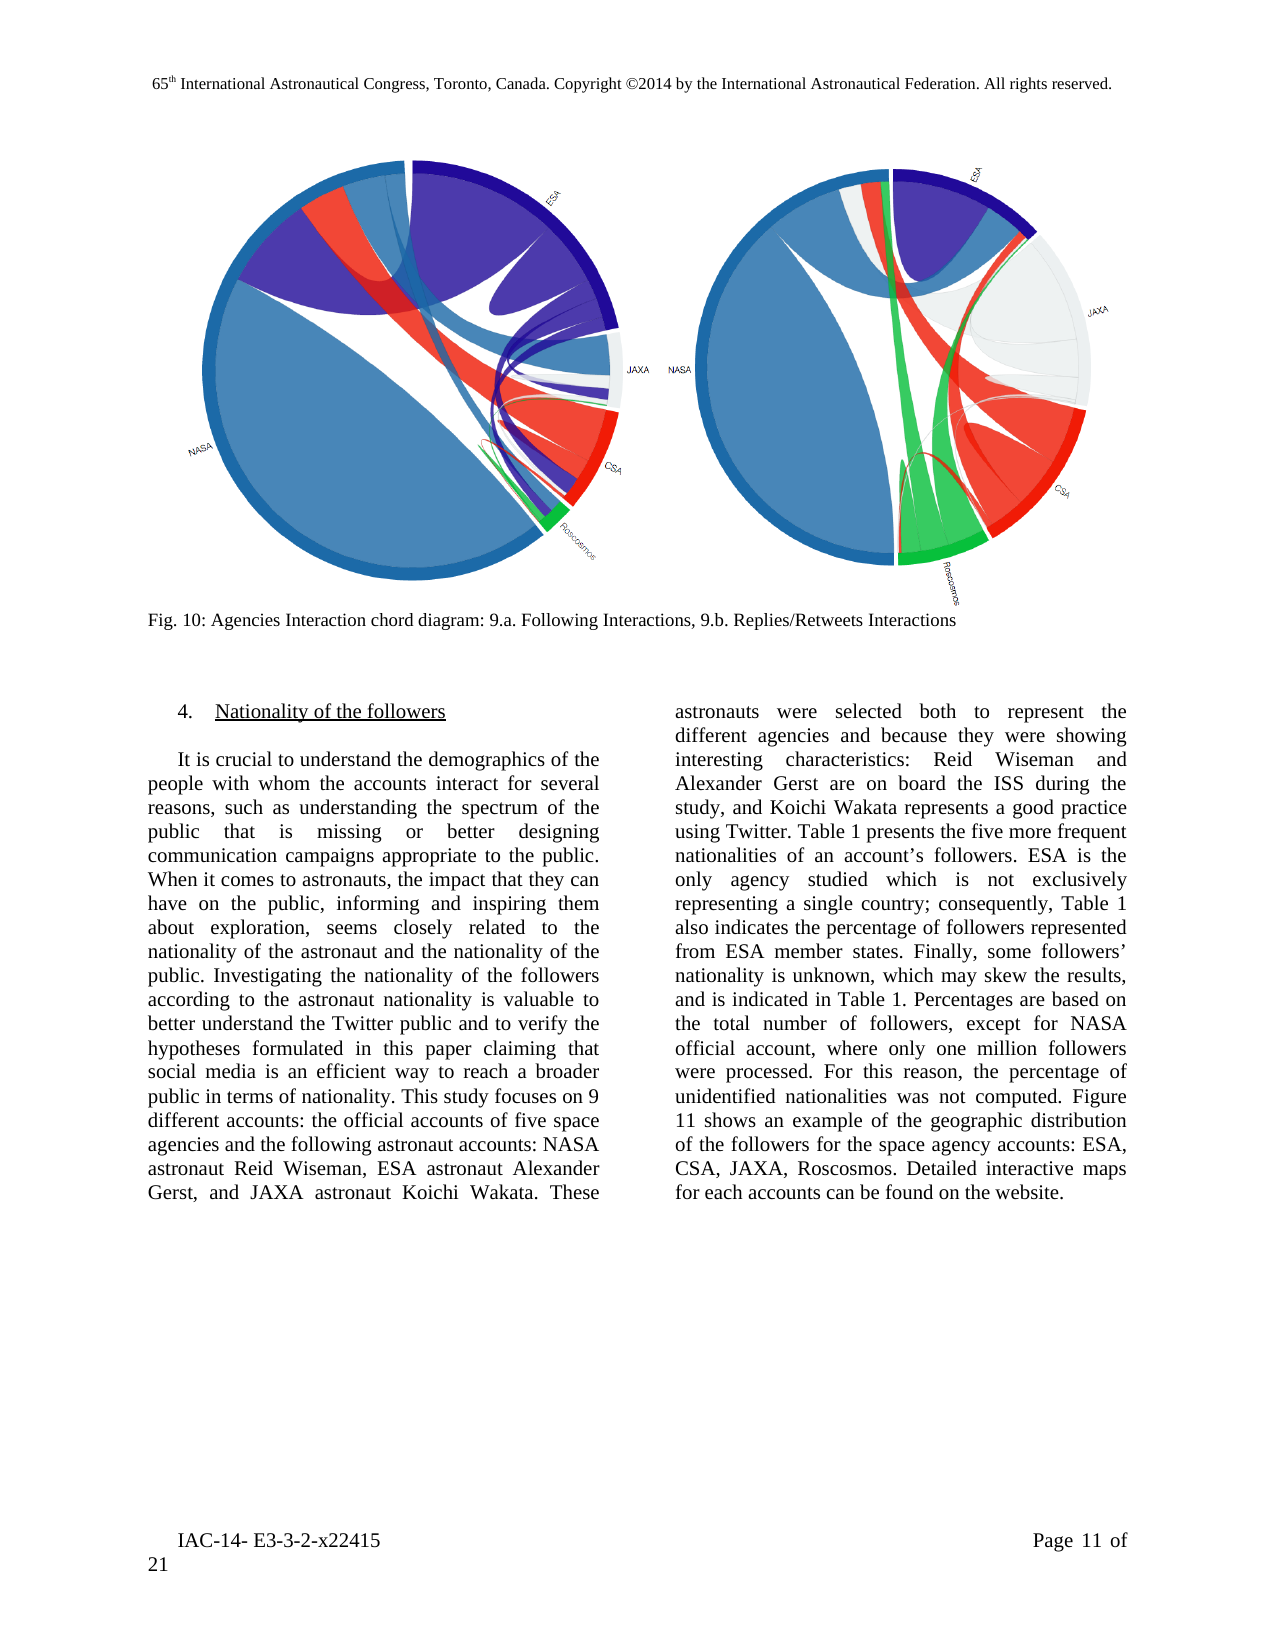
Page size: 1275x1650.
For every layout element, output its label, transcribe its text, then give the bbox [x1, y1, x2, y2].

table_header [136, 148, 658, 609]
table_cell Fig. 10: Agencies Interaction chord diagram: 9.a. Following Interactions, 9.b. Replies/Retweets Interactions [136, 609, 1137, 650]
table_header [667, 148, 1137, 609]
subtitle It is crucial to understand the demographics of the people with whom the accounts interact for several reasons, such as understanding the spectrum of the public that is missing or better designing communication campaigns appropriate to the public. When it comes to astronauts, the impact that they can have on the public, informing and inspiring them about exploration, seems closely related to the nationality of the astronaut and the nationality of the public. Investigating the nationality of the followers according to the astronaut nationality is valuable to better understand the Twitter public and to verify the hypotheses formulated in this paper claiming that social media is an efficient way to reach a broader public in terms of nationality. This study focuses on 9 different accounts: the official accounts of five space agencies and the following astronaut accounts: NASA astronaut Reid Wiseman, ESA astronaut Alexander Gerst, and JAXA astronaut Koichi Wakata. These astronauts were selected both to represent the different agencies and because they were showing interesting characteristics: Reid Wiseman and Alexander Gerst are on board the ISS during the study, and Koichi Wakata represents a good practice using Twitter. Table 1 presents the five more frequent nationalities of an account’s followers. ESA is the only agency studied which is not exclusively representing a single country; consequently, Table 1 also indicates the percentage of followers represented from ESA member states. Finally, some followers’ nationality is unknown, which may skew the results, and is indicated in Table 1. Percentages are based on the total number of followers, except for NASA official account, where only one million followers were processed. For this reason, the percentage of unidentified nationalities was not computed. Figure 11 shows an example of the geographic distribution of the followers for the space agency accounts: ESA, CSA, JAXA, Roscosmos. Detailed interactive maps for each accounts can be found on the website. [675, 698, 1127, 1204]
subtitle It is crucial to understand the demographics of the people with whom the accounts interact for several reasons, such as understanding the spectrum of the public that is missing or better designing communication campaigns appropriate to the public. When it comes to astronauts, the impact that they can have on the public, informing and inspiring them about exploration, seems closely related to the nationality of the astronaut and the nationality of the public. Investigating the nationality of the followers according to the astronaut nationality is valuable to better understand the Twitter public and to verify the hypotheses formulated in this paper claiming that social media is an efficient way to reach a broader public in terms of nationality. This study focuses on 9 different accounts: the official accounts of five space agencies and the following astronaut accounts: NASA astronaut Reid Wiseman, ESA astronaut Alexander Gerst, and JAXA astronaut Koichi Wakata. These astronauts were selected both to represent the different agencies and because they were showing interesting characteristics: Reid Wiseman and Alexander Gerst are on board the ISS during the study, and Koichi Wakata represents a good practice using Twitter. Table 1 presents the five more frequent nationalities of an account’s followers. ESA is the only agency studied which is not exclusively representing a single country; consequently, Table 1 also indicates the percentage of followers represented from ESA member states. Finally, some followers’ nationality is unknown, which may skew the results, and is indicated in Table 1. Percentages are based on the total number of followers, except for NASA official account, where only one million followers were processed. For this reason, the percentage of unidentified nationalities was not computed. Figure 11 shows an example of the geographic distribution of the followers for the space agency accounts: ESA, CSA, JAXA, Roscosmos. Detailed interactive maps for each accounts can be found on the website. [148, 747, 600, 1204]
picture [168, 147, 1059, 610]
subtitle Nationality of the followers [177, 698, 600, 723]
